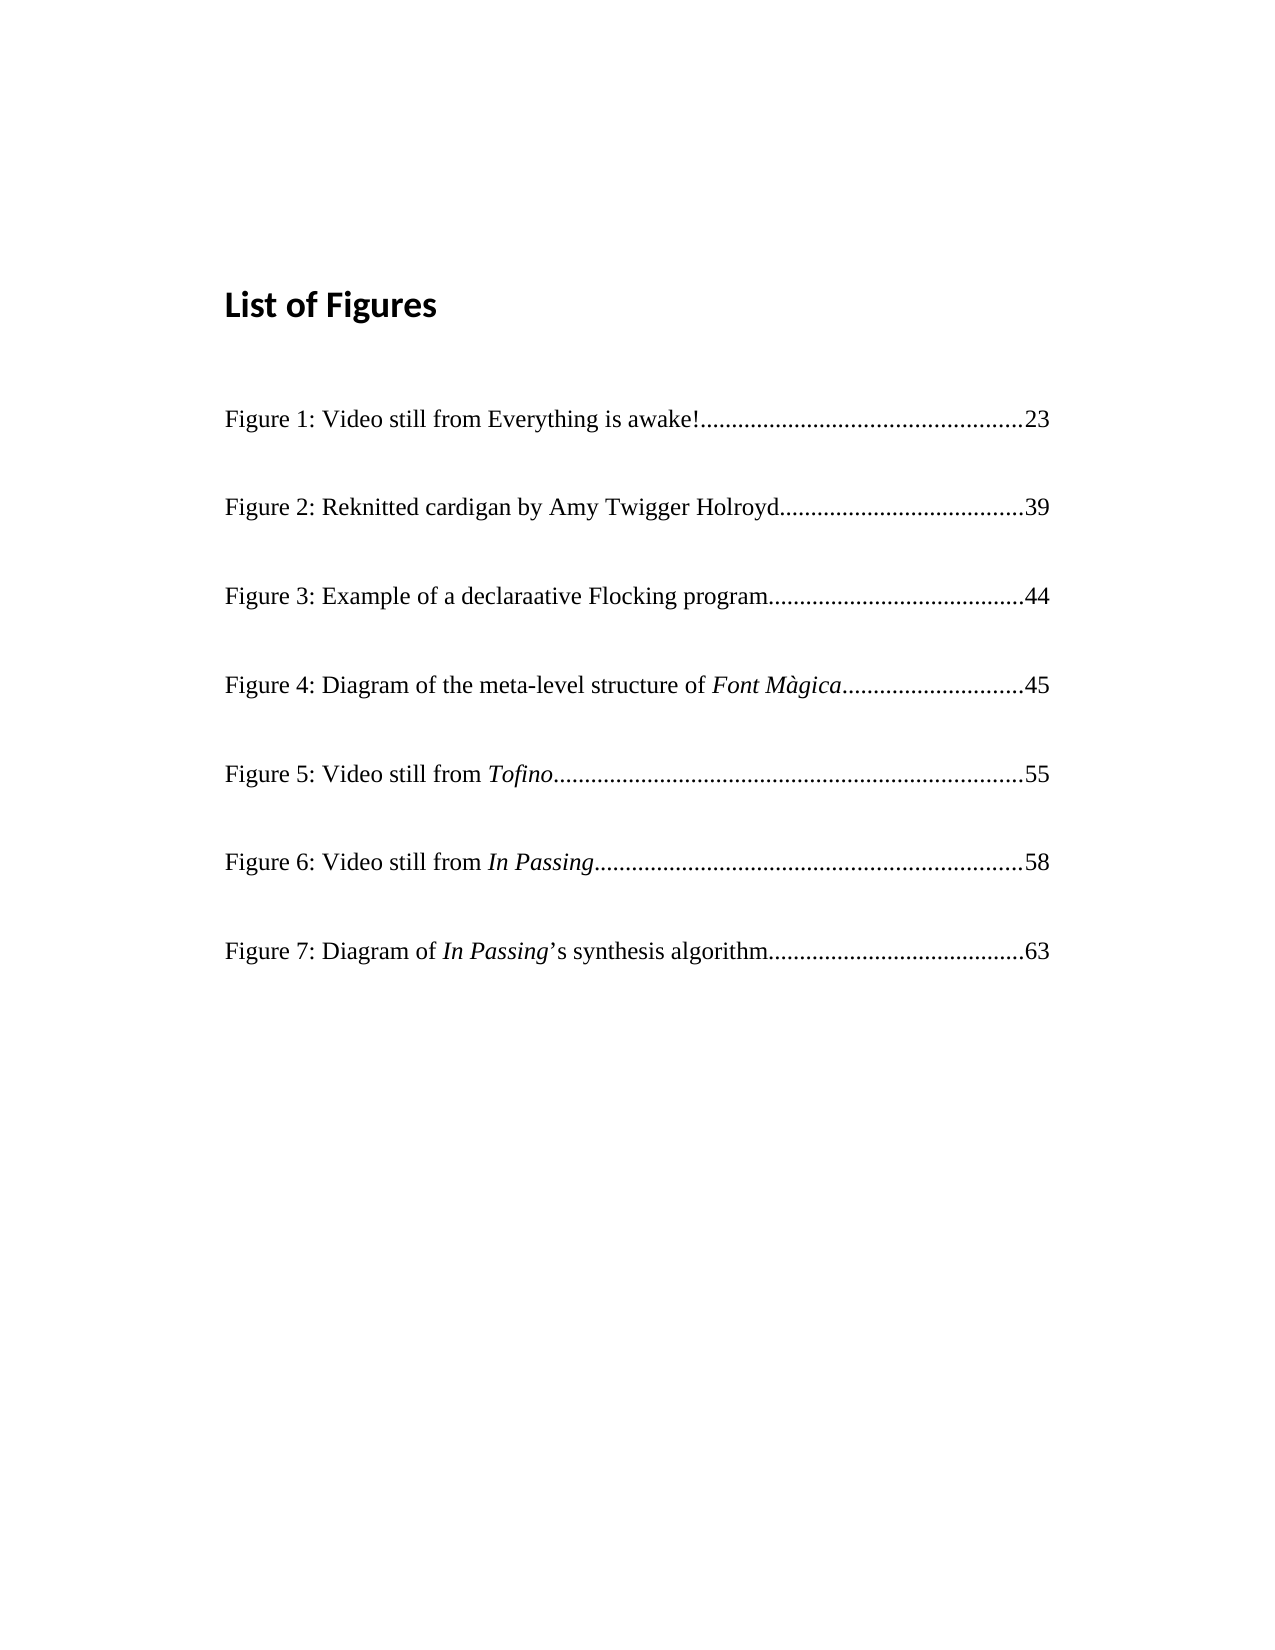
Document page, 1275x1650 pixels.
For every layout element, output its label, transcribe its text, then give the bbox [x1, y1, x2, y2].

text Figure 7: Diagram of In Passing’s synthesis algorithm. 63 [224, 936, 1051, 965]
text Figure 4: Diagram of the meta-level structure of Font Màgica 45 [224, 670, 1051, 699]
text Figure 2: Reknitted cardigan by Amy Twigger Holroyd 39 [224, 492, 1051, 521]
text Figure 1: Video still from Everything is awake! 23 [224, 404, 1051, 432]
subtitle List of Figures [224, 281, 1051, 327]
text Figure 3: Example of a declaraative Flocking program 44 [224, 581, 1051, 610]
text Figure 6: Video still from In Passing. 58 [224, 847, 1051, 876]
text Figure 5: Video still from Tofino 55 [224, 759, 1051, 787]
